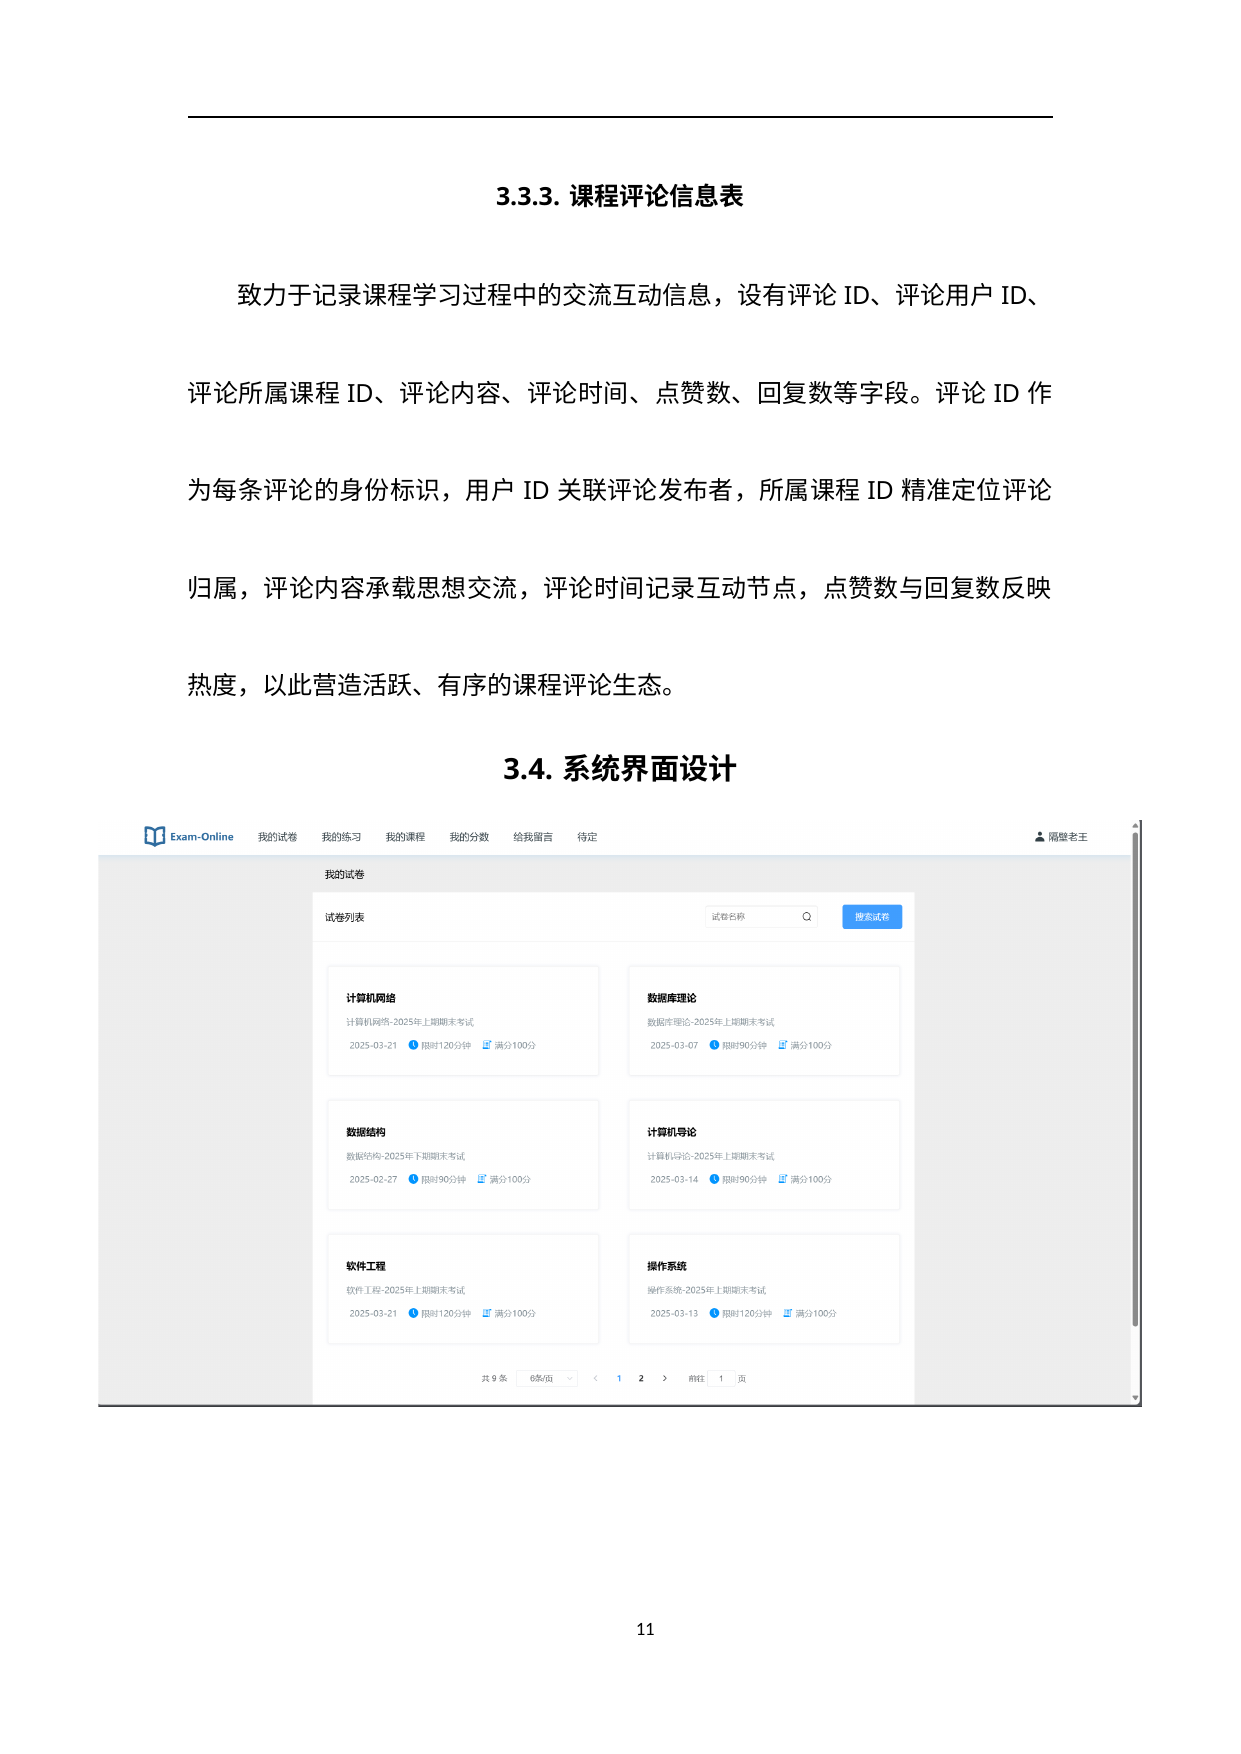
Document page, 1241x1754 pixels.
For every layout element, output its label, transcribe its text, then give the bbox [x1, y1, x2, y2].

picture [98, 820, 1142, 1407]
subtitle 课程评论信息表 [187, 162, 1053, 227]
text 致力于记录课程学习过程中的交流互动信息，设有评论 ID、评论用户 ID、评论所属课程 ID、评论内容、评论时间、点赞数、回复数等字段。评论 ID 作为每条评论的身份标识，用户 ID 关联评论发布者，所属课程 ID 精准定位评论归属，评论内容承载思想交流，评论时间记录互动节点，点赞数与回复数反映热度，以此营造活跃、有序的课程评论生态。 [187, 261, 1053, 716]
subtitle 系统界面设计 [187, 734, 1053, 799]
